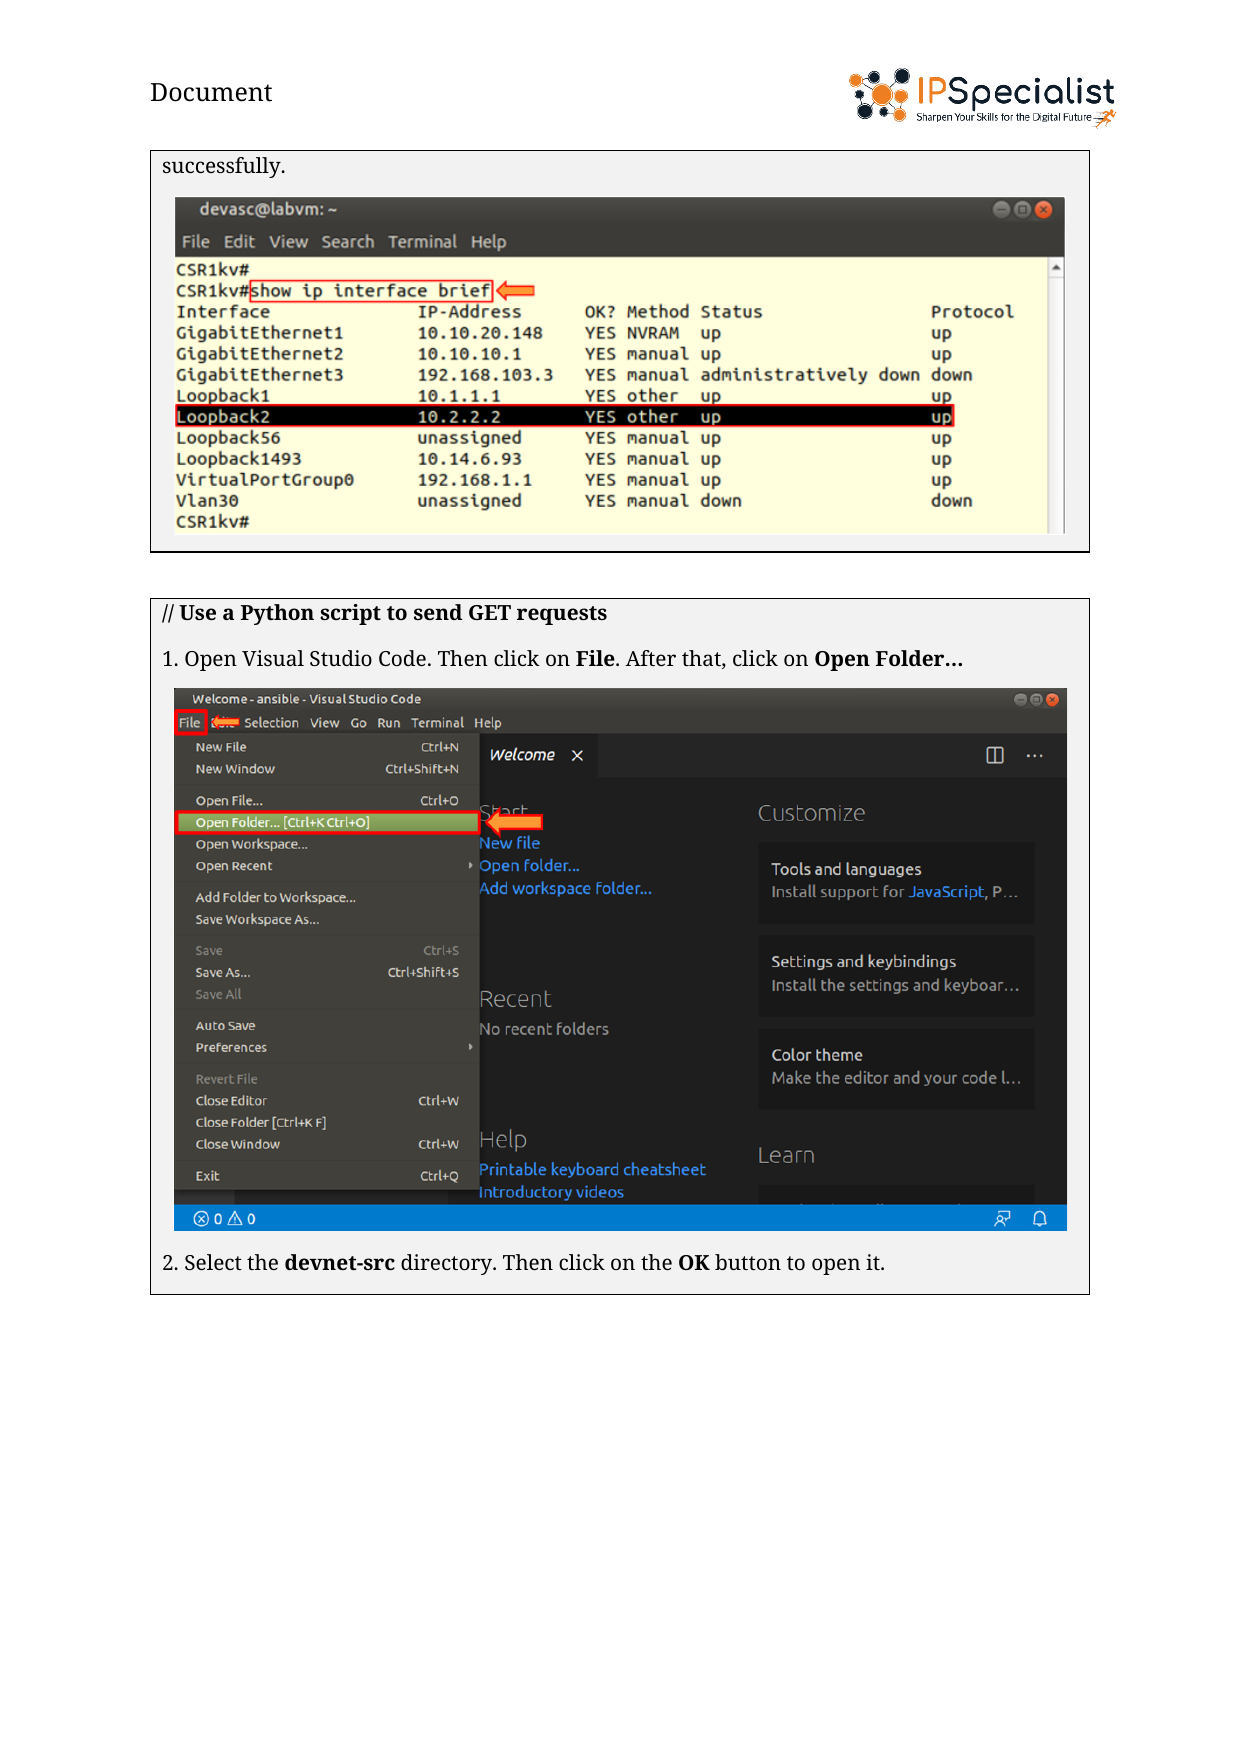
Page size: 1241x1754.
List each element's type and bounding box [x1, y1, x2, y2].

table_header [151, 599, 1089, 1294]
picture [843, 54, 1121, 136]
picture [174, 196, 1066, 535]
picture [173, 688, 1068, 1231]
table_header [151, 151, 1089, 551]
